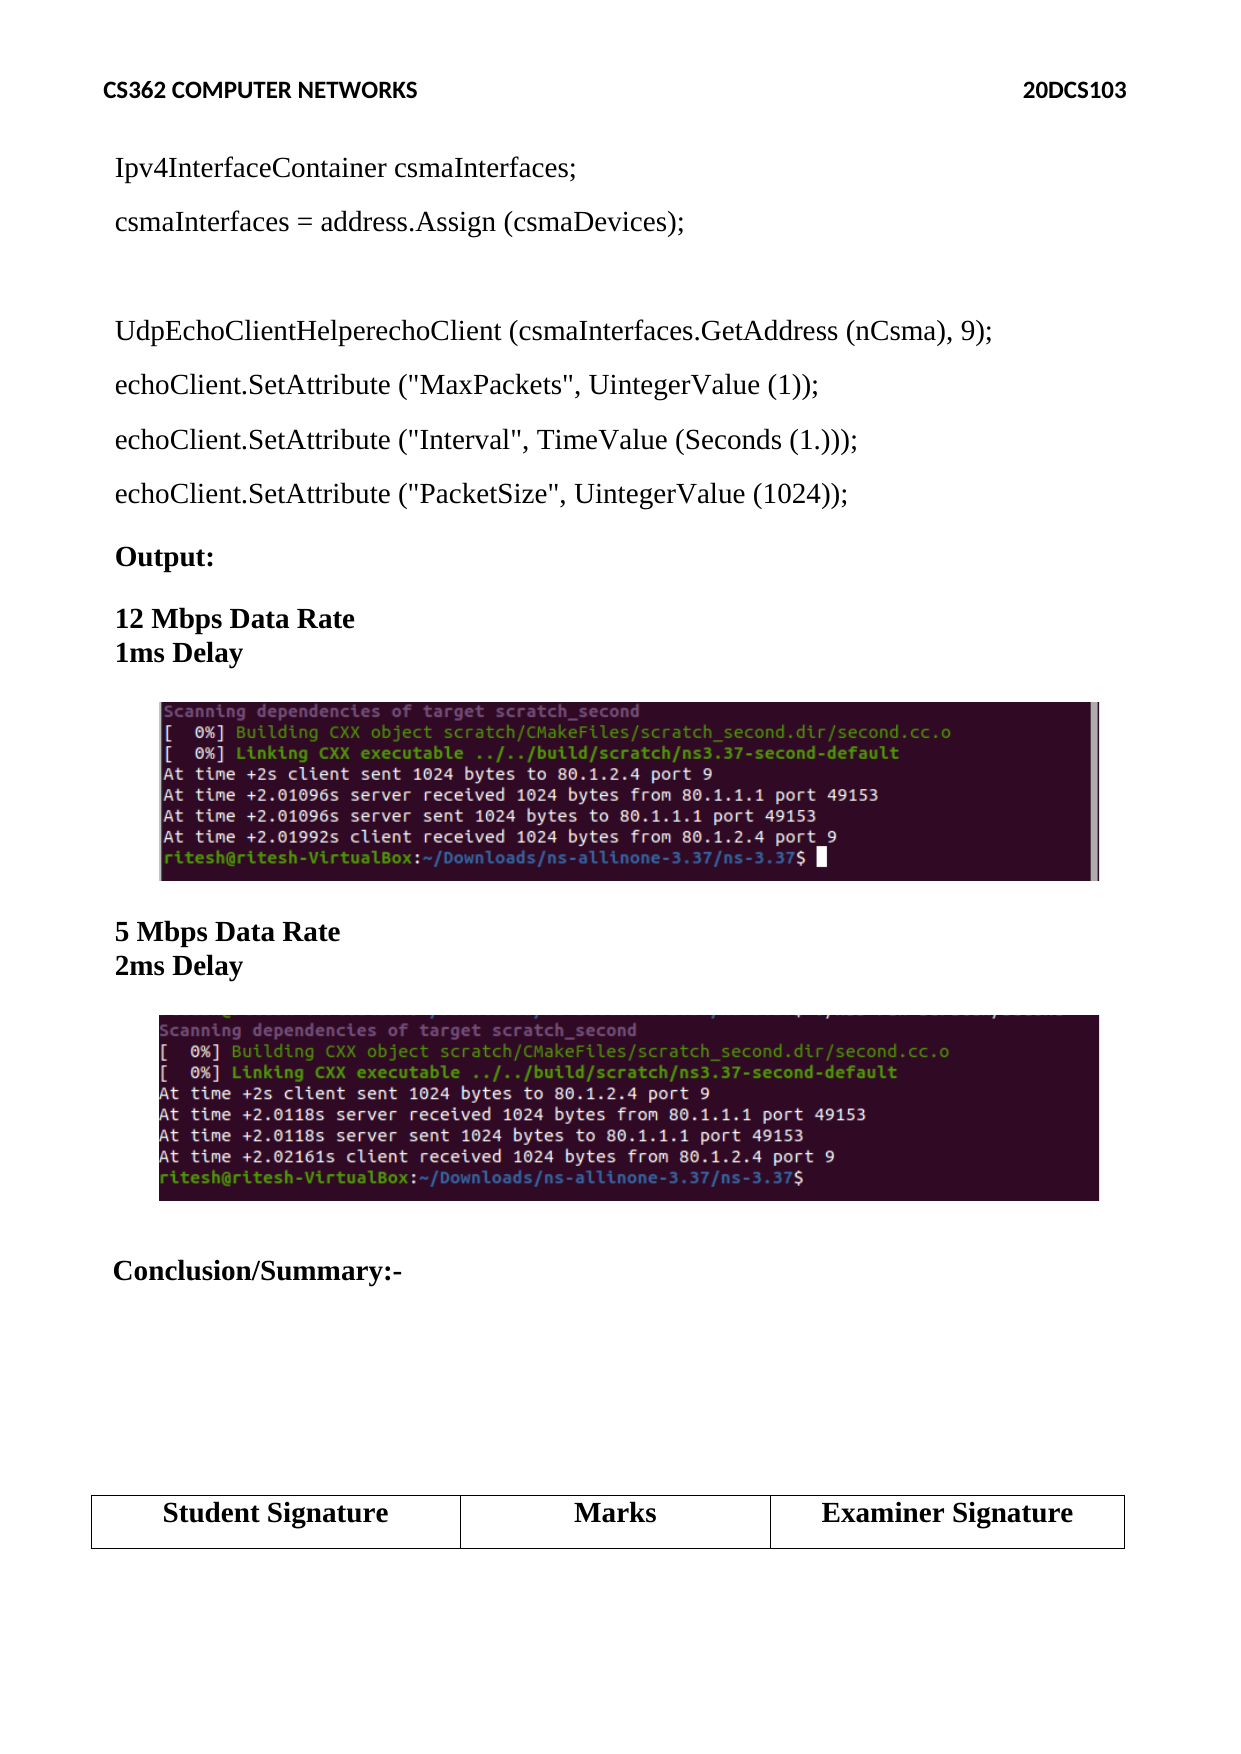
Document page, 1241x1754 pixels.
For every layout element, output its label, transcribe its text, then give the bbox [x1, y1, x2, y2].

text 2ms Delay [114, 948, 1144, 982]
text Conclusion/Summary:- [112, 1253, 1144, 1287]
table_header Marks [461, 1496, 770, 1548]
text UdpEchoClientHelperechoClient (csmaInterfaces.GetAddress (nCsma), 9); [114, 313, 1144, 347]
table_header Student Signature [92, 1496, 460, 1548]
text Ipv4InterfaceContainer csmaInterfaces; [114, 150, 1144, 183]
text 5 Mbps Data Rate [114, 914, 1144, 948]
text echoClient.SetAttribute ("PacketSize", UintegerValue (1024)); [114, 476, 1144, 510]
text echoClient.SetAttribute ("Interval", TimeValue (Seconds (1.))); [114, 422, 1144, 455]
text 1ms Delay [114, 635, 1144, 669]
table_header Examiner Signature [771, 1496, 1124, 1548]
text echoClient.SetAttribute ("MaxPackets", UintegerValue (1)); [114, 367, 1144, 401]
text Output: [114, 539, 1144, 572]
picture [159, 1015, 1100, 1201]
text csmaInterfaces = address.Assign (csmaDevices); [114, 204, 1144, 238]
text 12 Mbps Data Rate [114, 602, 1144, 635]
picture [159, 702, 1100, 881]
